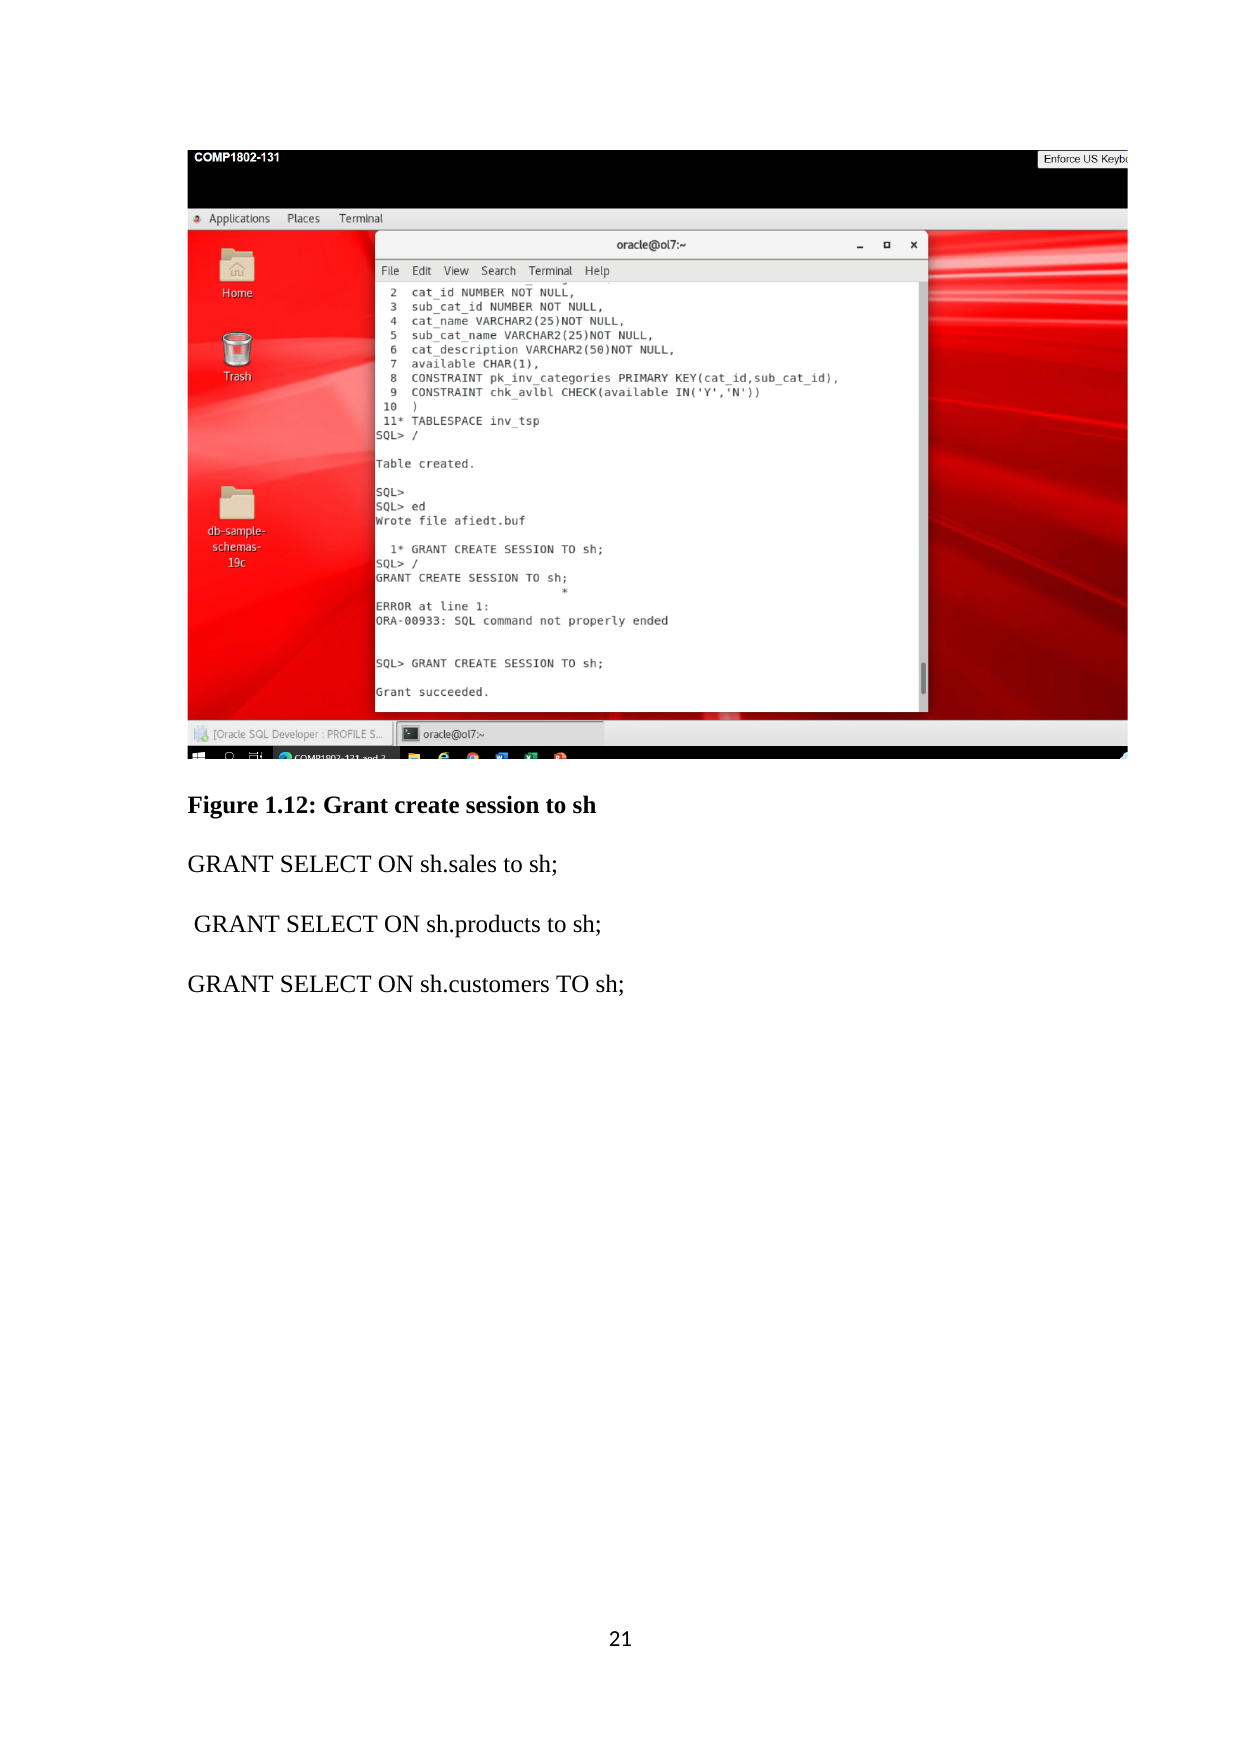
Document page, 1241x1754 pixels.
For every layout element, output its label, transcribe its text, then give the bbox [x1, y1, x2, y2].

text GRANT SELECT ON sh.customers TO sh; [187, 969, 1090, 998]
text Figure 1.12: Grant create session to sh [187, 790, 1090, 818]
text GRANT SELECT ON sh.sales to sh; [187, 849, 1090, 878]
text GRANT SELECT ON sh.products to sh; [187, 909, 1090, 938]
picture [187, 150, 1128, 759]
